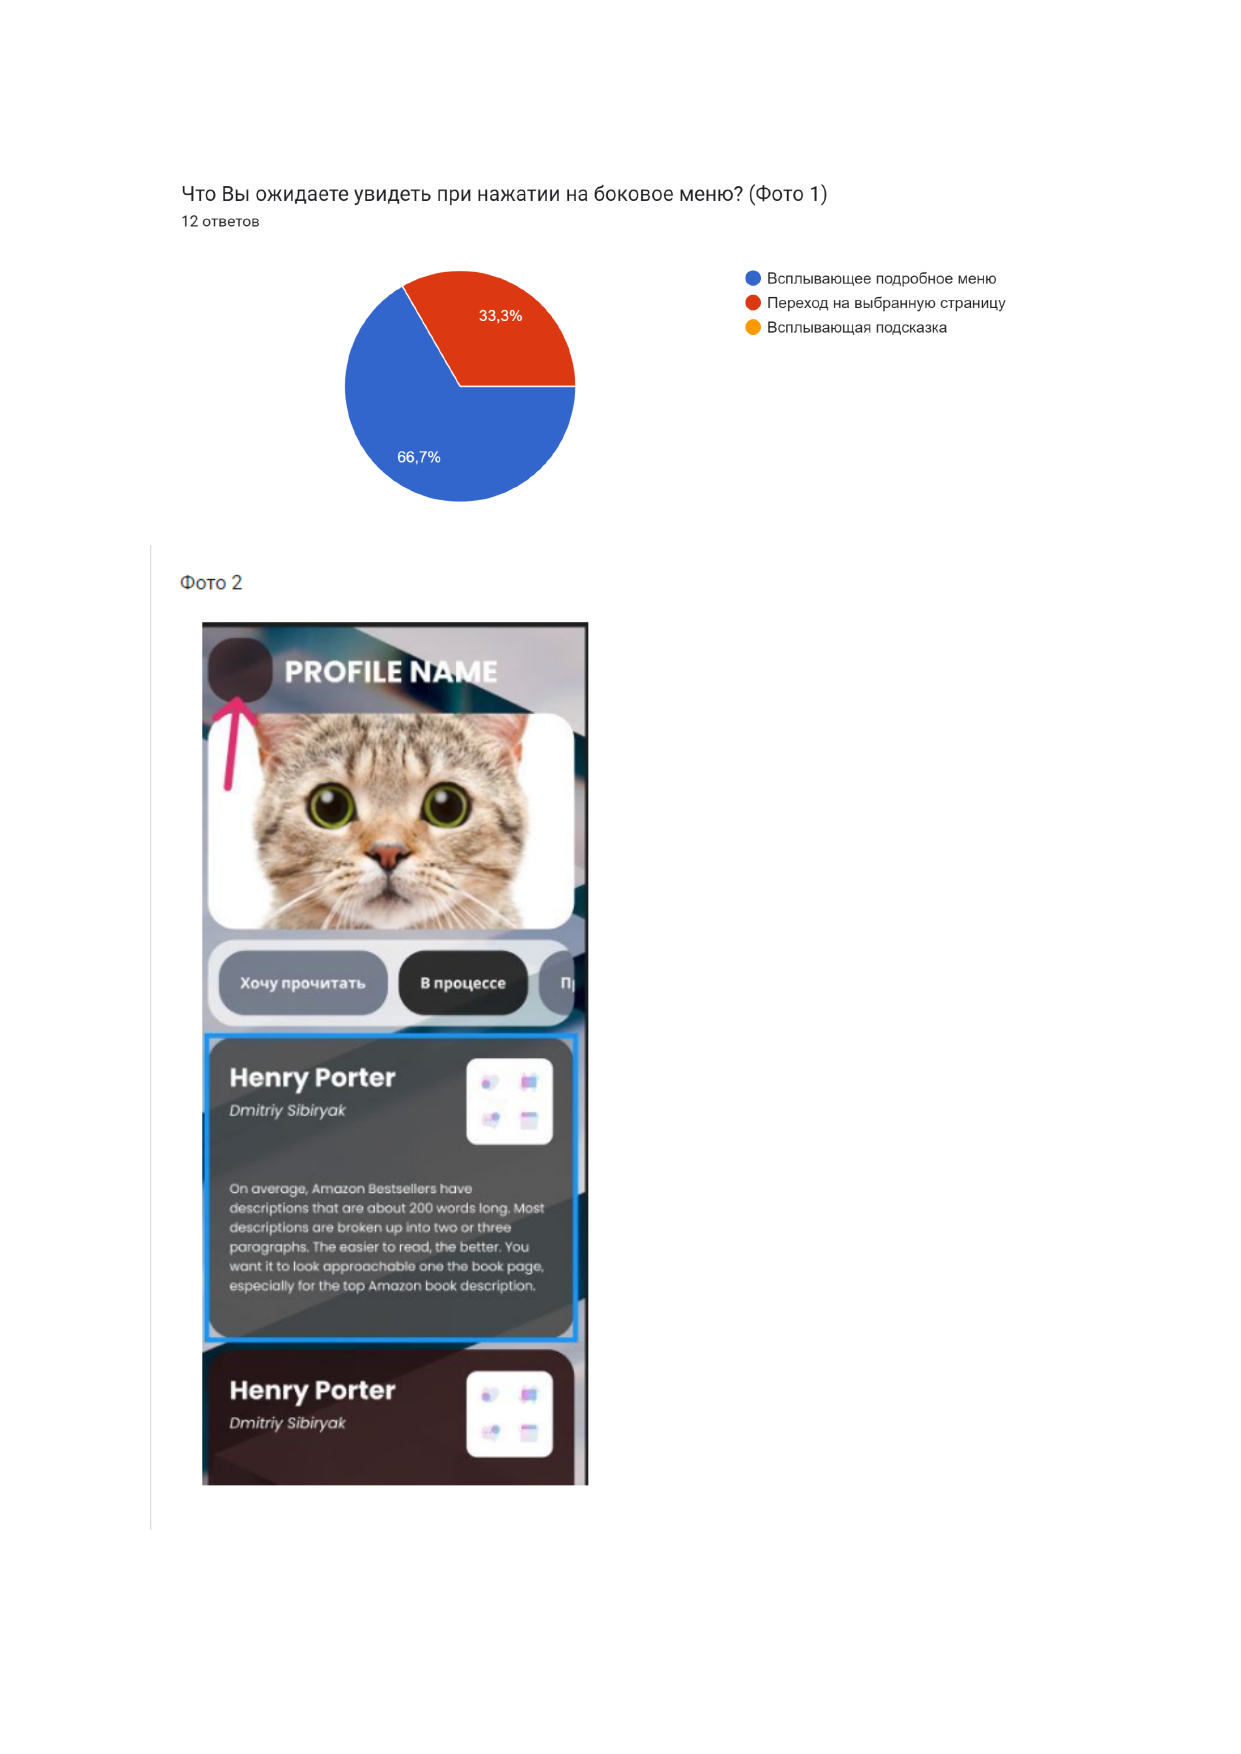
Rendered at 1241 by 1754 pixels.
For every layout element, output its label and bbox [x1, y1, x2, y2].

picture [150, 150, 1091, 1530]
